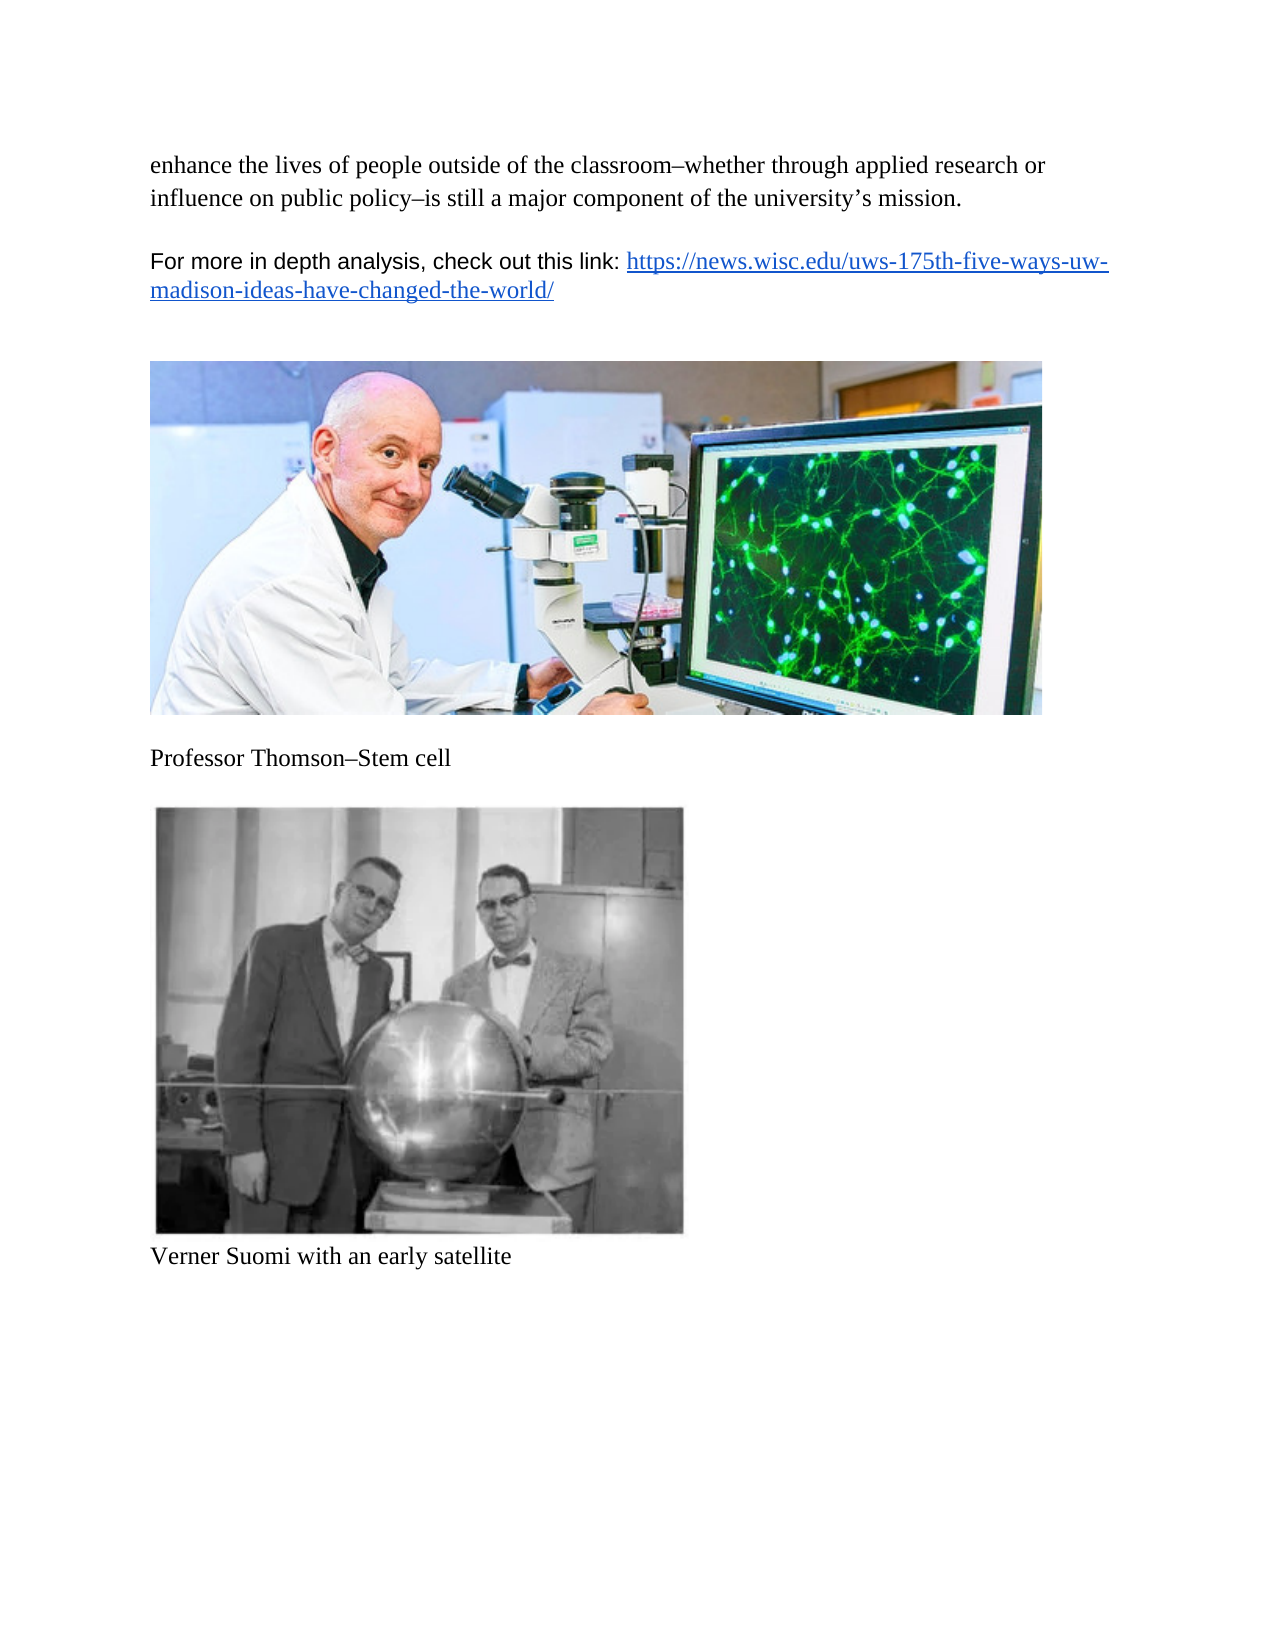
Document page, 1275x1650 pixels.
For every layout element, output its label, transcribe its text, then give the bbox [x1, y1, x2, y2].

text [150, 150, 1125, 212]
text Professor Thomson–Stem cell [150, 743, 1125, 772]
text For more in depth analysis, check out this link: https://news.wisc.edu/uws-175th-five-ways-uw-madison-ideas-have-changed-the-world/ [150, 246, 1125, 304]
picture [150, 800, 689, 1242]
text Verner Suomi with an early satellite [150, 1241, 1125, 1270]
picture [150, 361, 1043, 715]
